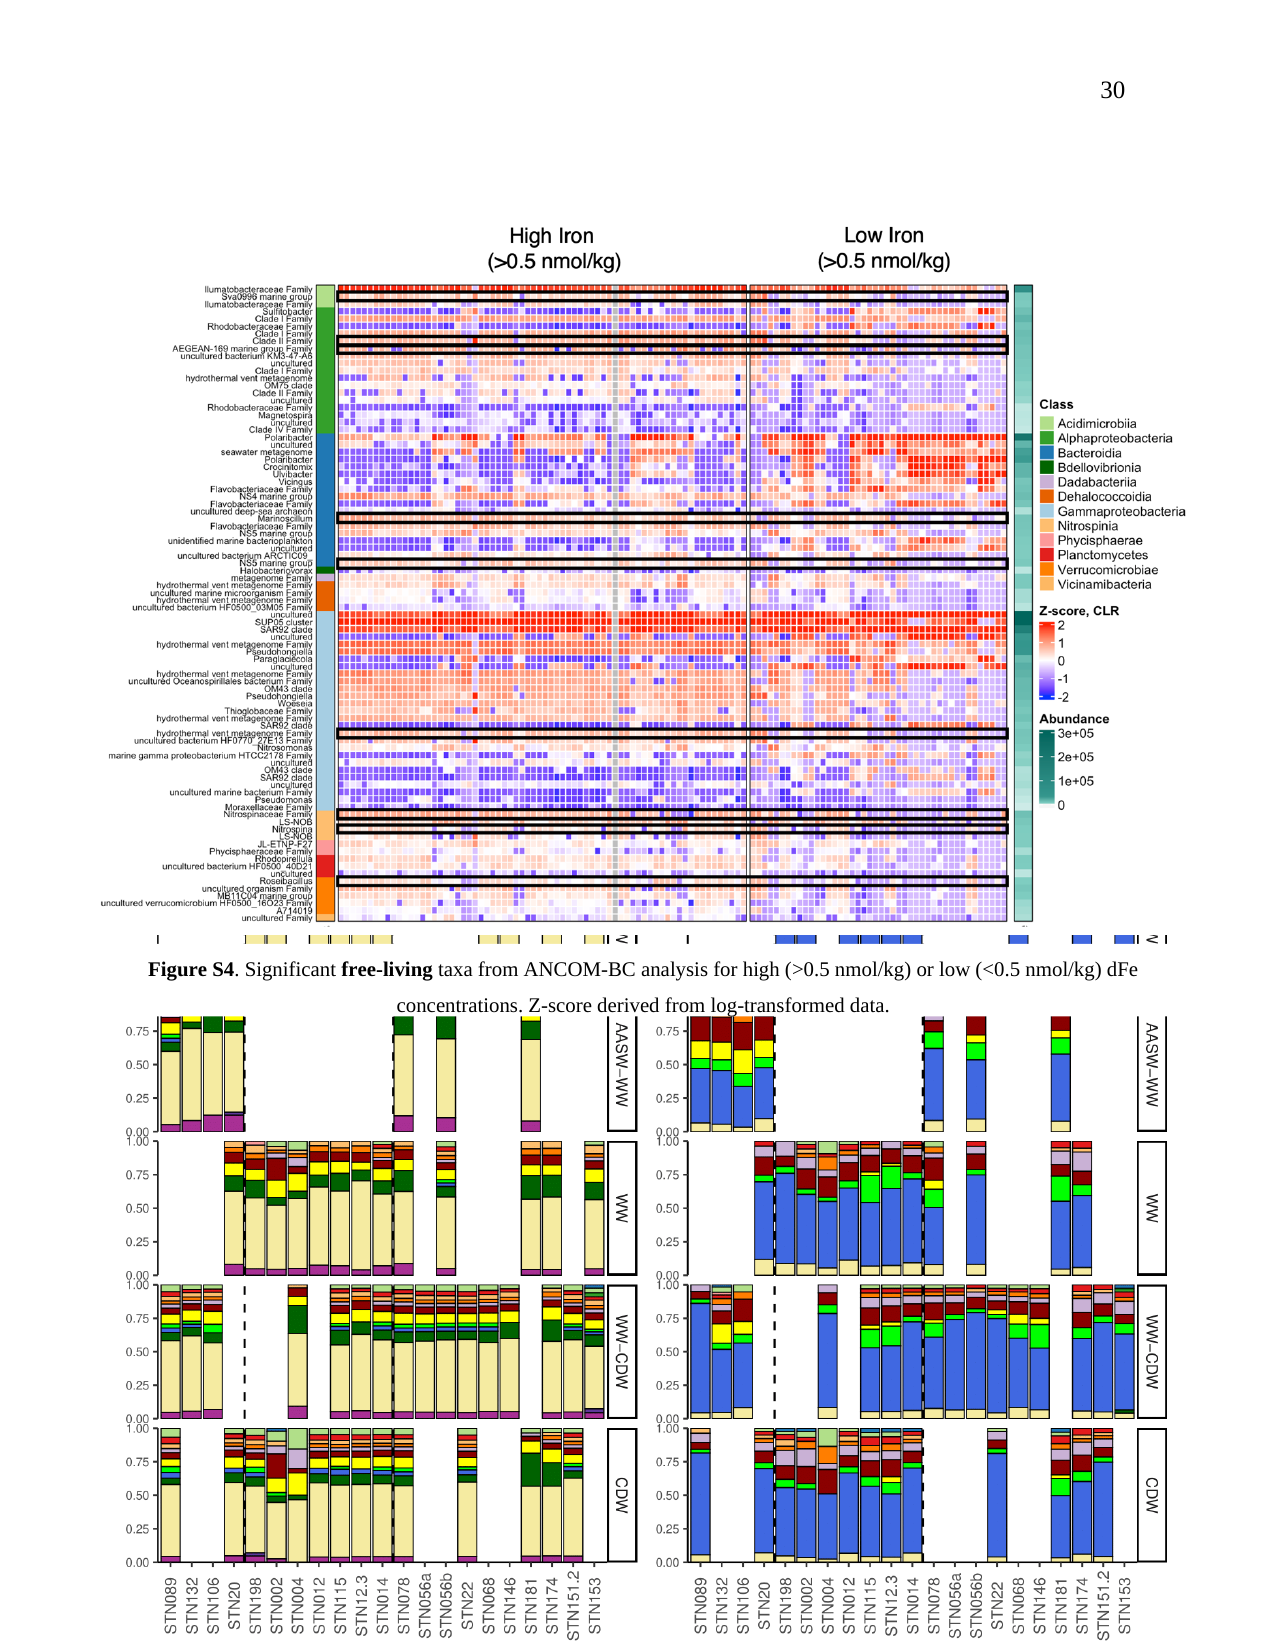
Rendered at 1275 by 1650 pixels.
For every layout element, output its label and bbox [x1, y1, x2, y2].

picture [95, 207, 1192, 943]
picture [116, 1017, 1186, 1650]
